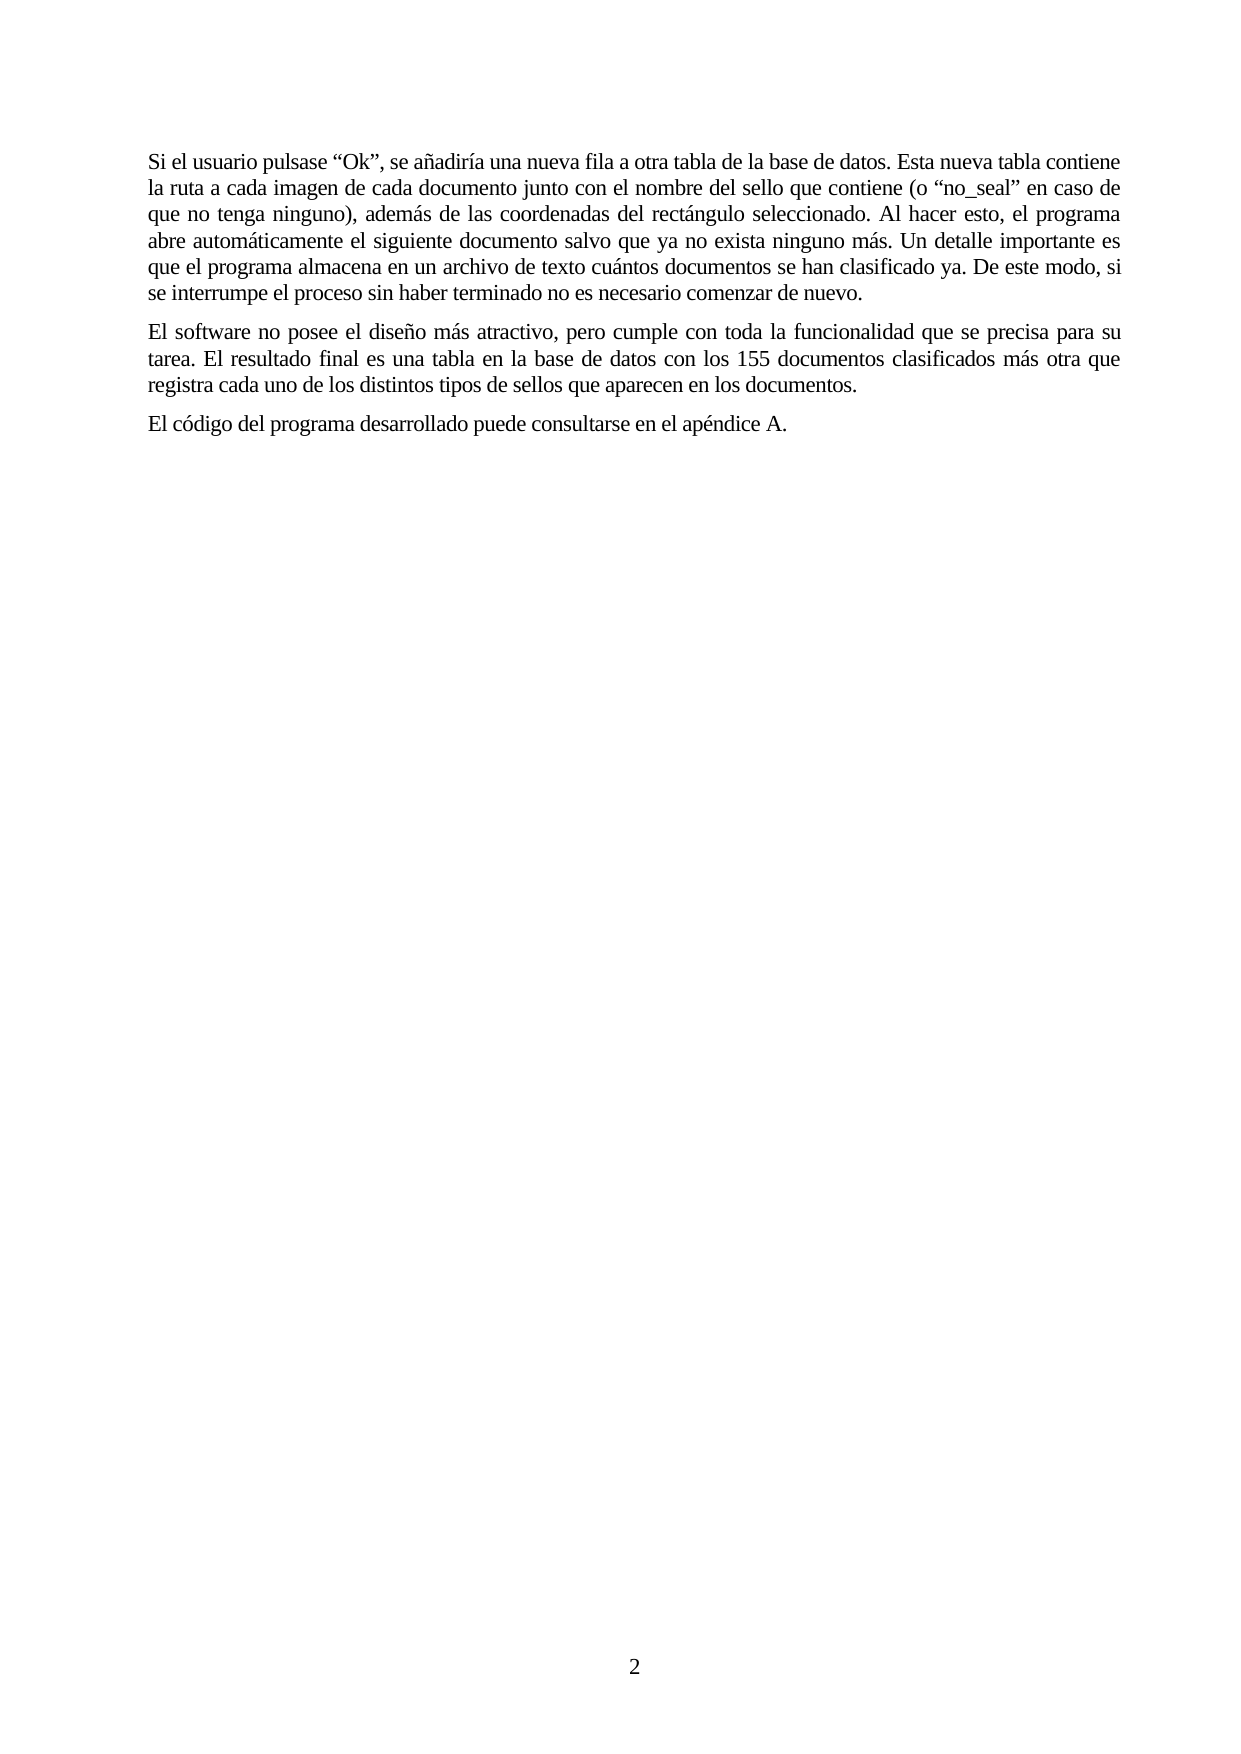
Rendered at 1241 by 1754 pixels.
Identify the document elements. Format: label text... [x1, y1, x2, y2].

text El software no posee el diseño más atractivo, pero cumple con toda la funcionalidad que se precisa para su tarea. El resultado final es una tabla en la base de datos con los 155 documentos clasificados más otra que registra cada uno de los distintos tipos de sellos que aparecen en los documentos. [148, 318, 1122, 397]
text Si el usuario pulsase “Ok”, se añadiría una nueva fila a otra tabla de la base de datos. Esta nueva tabla contiene la ruta a cada imagen de cada documento junto con el nombre del sello que contiene (o “no_seal” en caso de que no tenga ninguno), además de las coordenadas del rectángulo seleccionado. Al hacer esto, el programa abre automáticamente el siguiente documento salvo que ya no exista ninguno más. Un detalle importante es que el programa almacena en un archivo de texto cuántos documentos se han clasificado ya. De este modo, si se interrumpe el proceso sin haber terminado no es necesario comenzar de nuevo. [148, 148, 1122, 306]
text El código del programa desarrollado puede consultarse en el apéndice A. [148, 410, 1122, 436]
